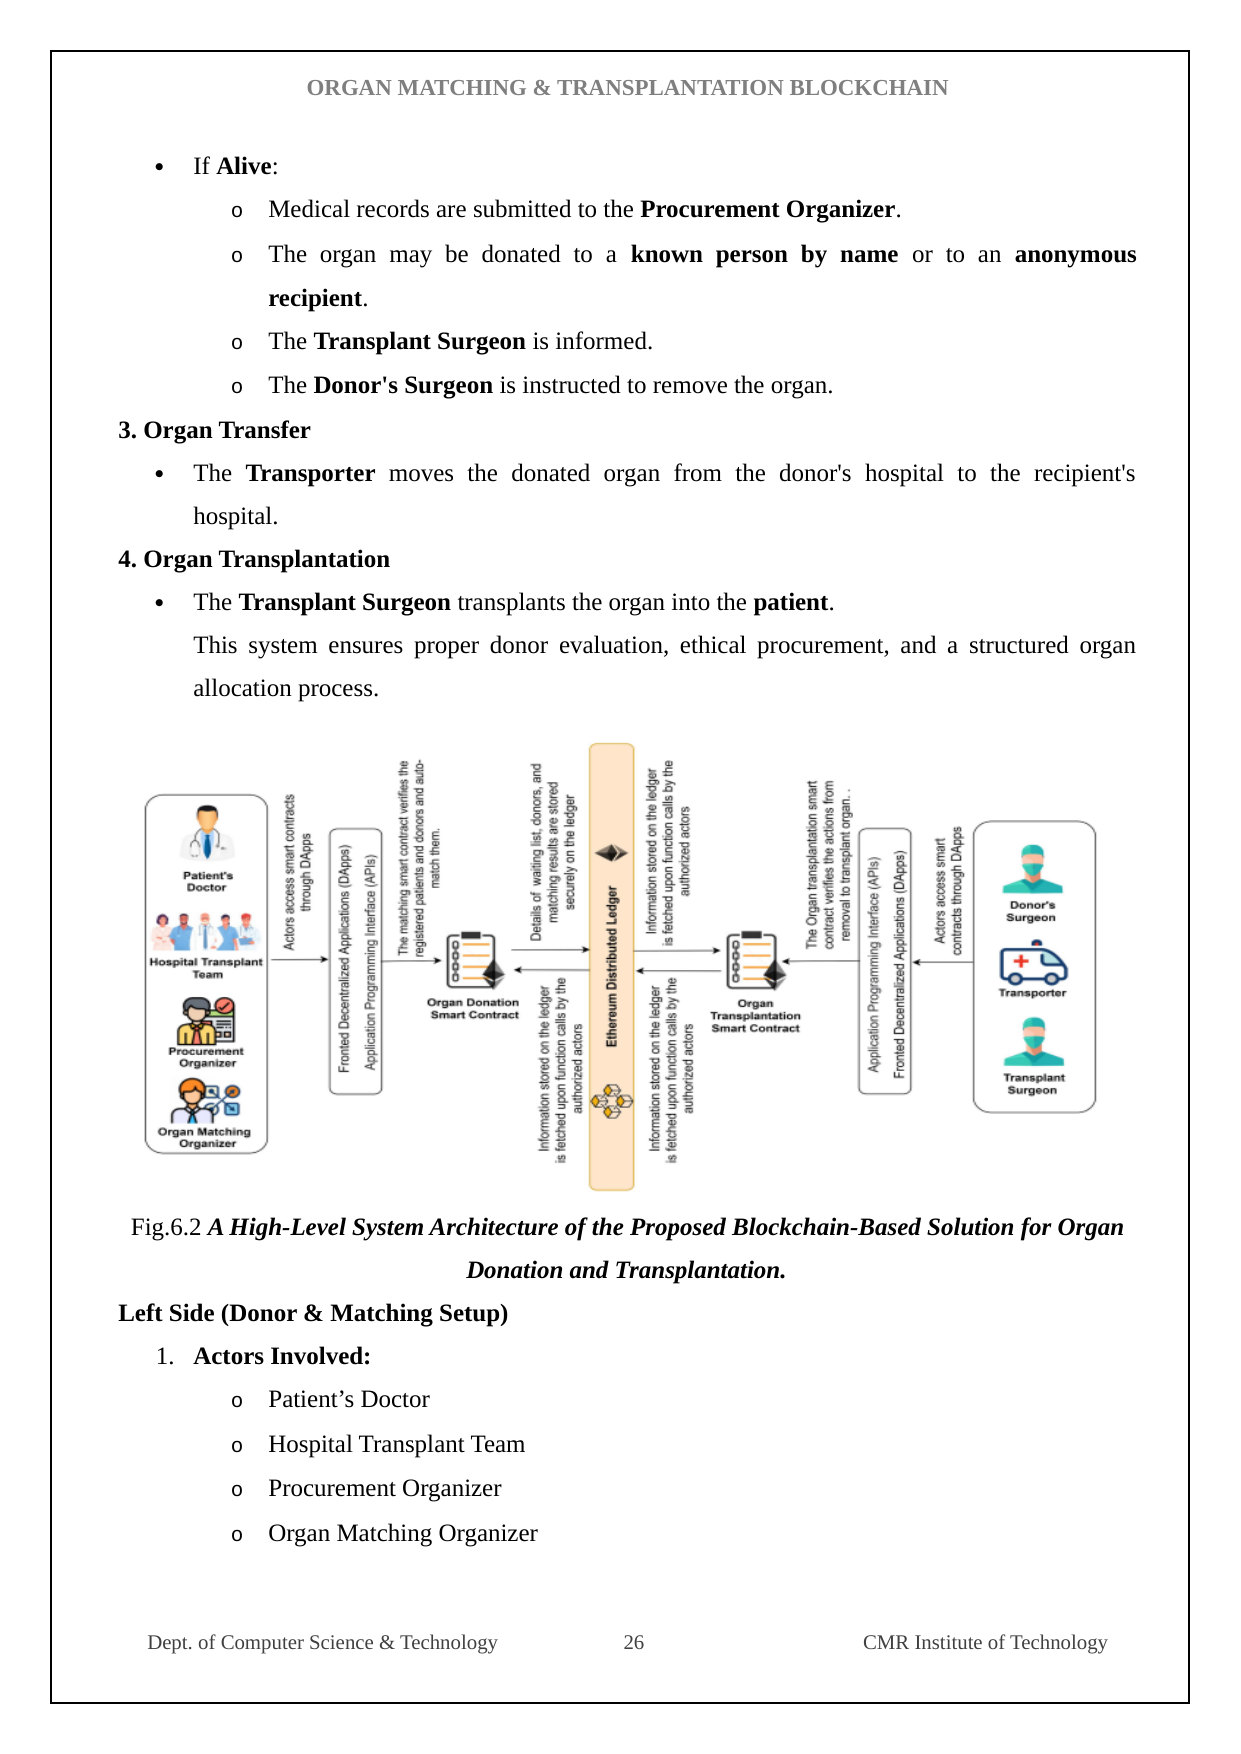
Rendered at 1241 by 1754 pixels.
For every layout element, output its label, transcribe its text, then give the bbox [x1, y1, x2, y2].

text 3. Organ Transfer [118, 415, 1137, 443]
list Patient’s Doctor [231, 1384, 1137, 1414]
list The Transplant Surgeon is informed. [231, 326, 1137, 356]
list The Transplant Surgeon transplants the organ into the patient. [156, 587, 1137, 616]
list The Transporter moves the donated organ from the donor's hospital to the recipient's hospital. [156, 458, 1137, 530]
text 4. Organ Transplantation [118, 544, 1137, 573]
list Organ Matching Organizer [231, 1518, 1137, 1547]
list This system ensures proper donor evaluation, ethical procurement, and a structured organ allocation process. [193, 630, 1137, 702]
list Donation and Transplantation. [118, 1255, 1137, 1284]
list The Donor's Surgeon is instructed to remove the organ. [231, 370, 1137, 400]
list The organ may be donated to a known person by name or to an anonymous recipient. [231, 239, 1137, 312]
list Actors Involved: [156, 1341, 1137, 1370]
text Left Side (Donor & Matching Setup) [118, 1298, 1137, 1327]
list If Alive: [156, 151, 1137, 180]
list Fig.6.2 A High-Level System Architecture of the Proposed Blockchain-Based Solution for Organ [118, 1212, 1137, 1241]
picture [123, 716, 1133, 1198]
list Procurement Organizer [231, 1473, 1137, 1503]
list Medical records are submitted to the Procurement Organizer. [231, 194, 1137, 224]
list Hospital Transplant Team [231, 1429, 1137, 1458]
